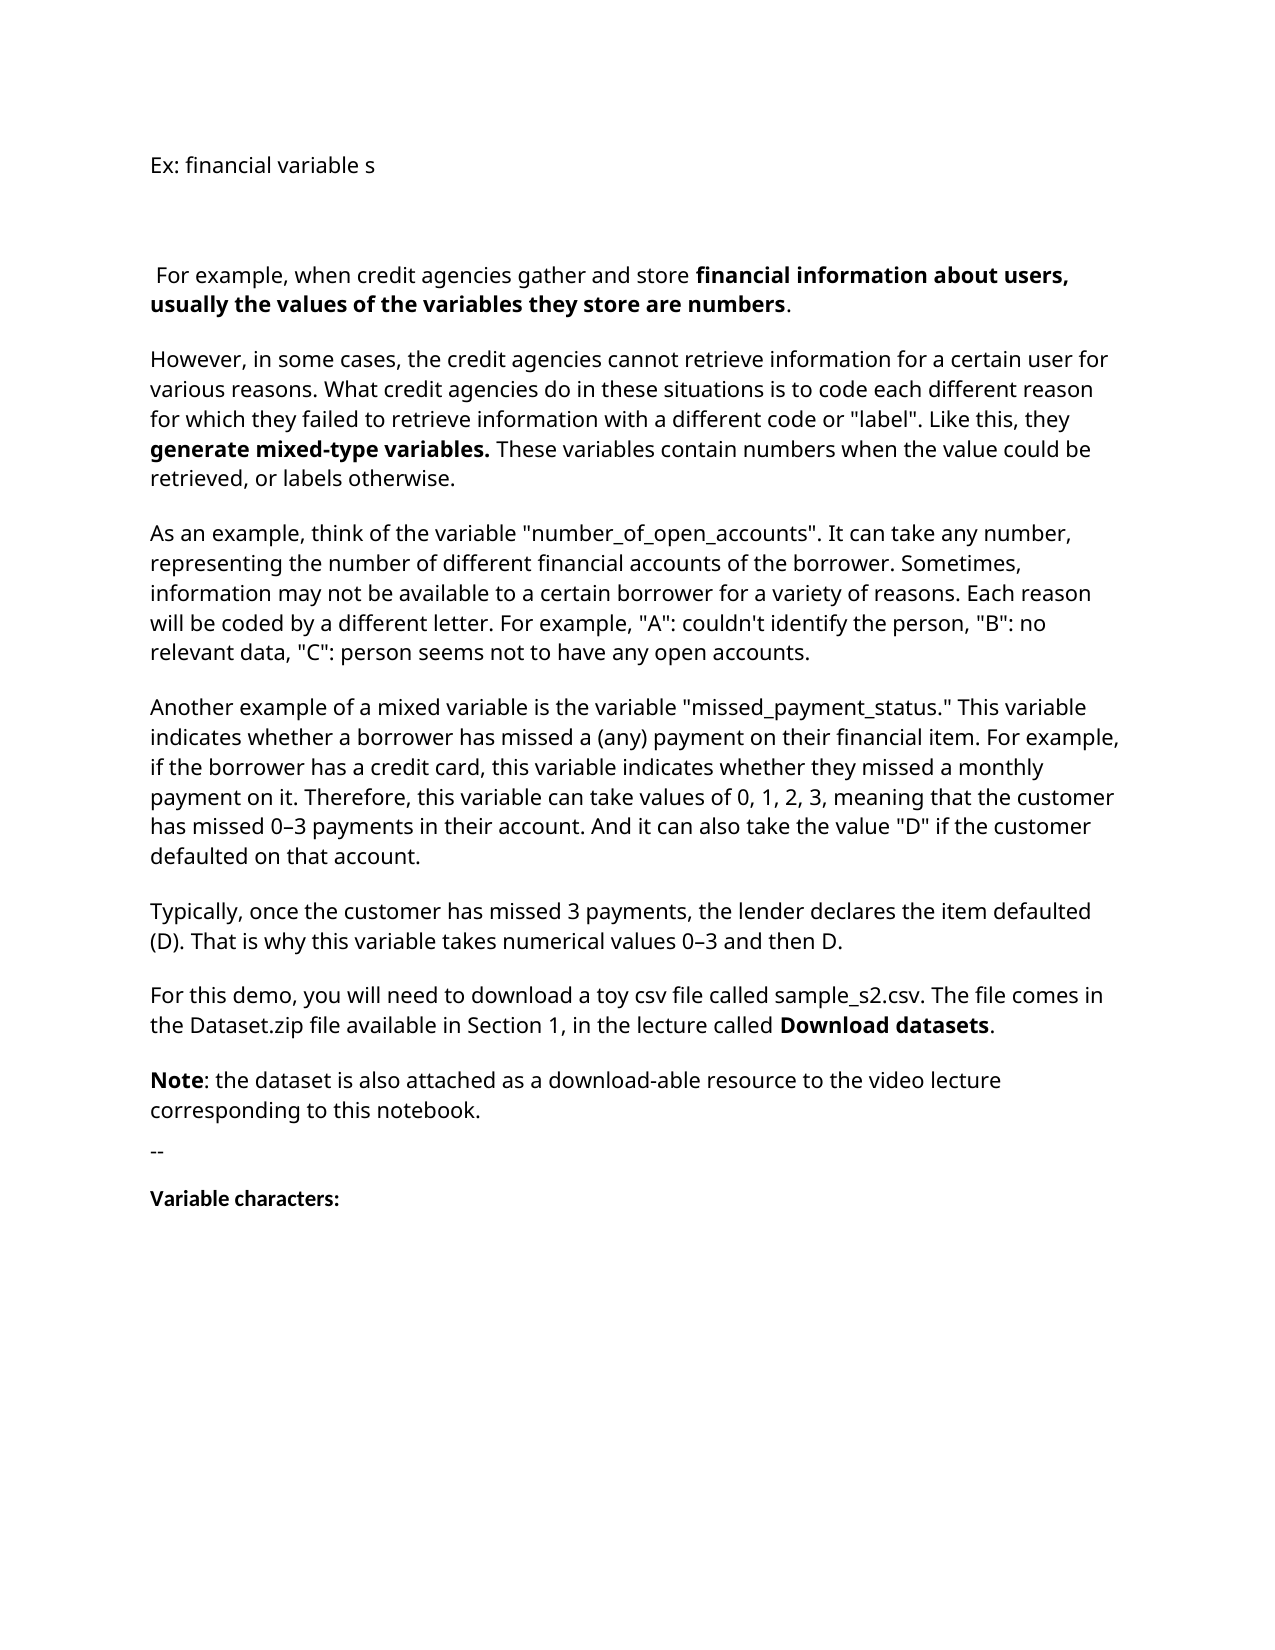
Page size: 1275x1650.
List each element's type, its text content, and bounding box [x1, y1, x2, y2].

text Another example of a mixed variable is the variable "missed_payment_status." This variable indicates whether a borrower has missed a (any) payment on their financial item. For example, if the borrower has a credit card, this variable indicates whether they missed a monthly payment on it. Therefore, this variable can take values of 0, 1, 2, 3, meaning that the customer has missed 0–3 payments in their account. And it can also take the value "D" if the customer defaulted on that account. [150, 692, 1125, 871]
text Variable characters: [150, 1184, 1125, 1212]
text As an example, think of the variable "number_of_open_accounts". It can take any number, representing the number of different financial accounts of the borrower. Sometimes, information may not be available to a certain borrower for a variety of reasons. Each reason will be coded by a different letter. For example, "A": couldn't identify the person, "B": no relevant data, "C": person seems not to have any open accounts. [150, 518, 1125, 667]
text Typically, once the customer has missed 3 payments, the lender declares the item defaulted (D). That is why this variable takes numerical values 0–3 and then D. [150, 896, 1125, 955]
text Note: the dataset is also attached as a download-able resource to the video lecture corresponding to this notebook. [150, 1065, 1125, 1124]
text For example, when credit agencies gather and store financial information about users, usually the values of the variables they store are numbers. [150, 259, 1125, 319]
text For this demo, you will need to download a toy csv file called sample_s2.csv. The file comes in the Dataset.zip file available in Section 1, in the lecture called Download datasets. [150, 980, 1125, 1040]
text Ex: financial variable s [150, 150, 1125, 180]
text However, in some cases, the credit agencies cannot retrieve information for a certain user for various reasons. What credit agencies do in these situations is to code each different reason for which they failed to retrieve information with a different code or "label". Like this, they generate mixed-type variables. These variables contain numbers when the value could be retrieved, or labels otherwise. [150, 344, 1125, 493]
text -- [150, 1137, 1125, 1165]
